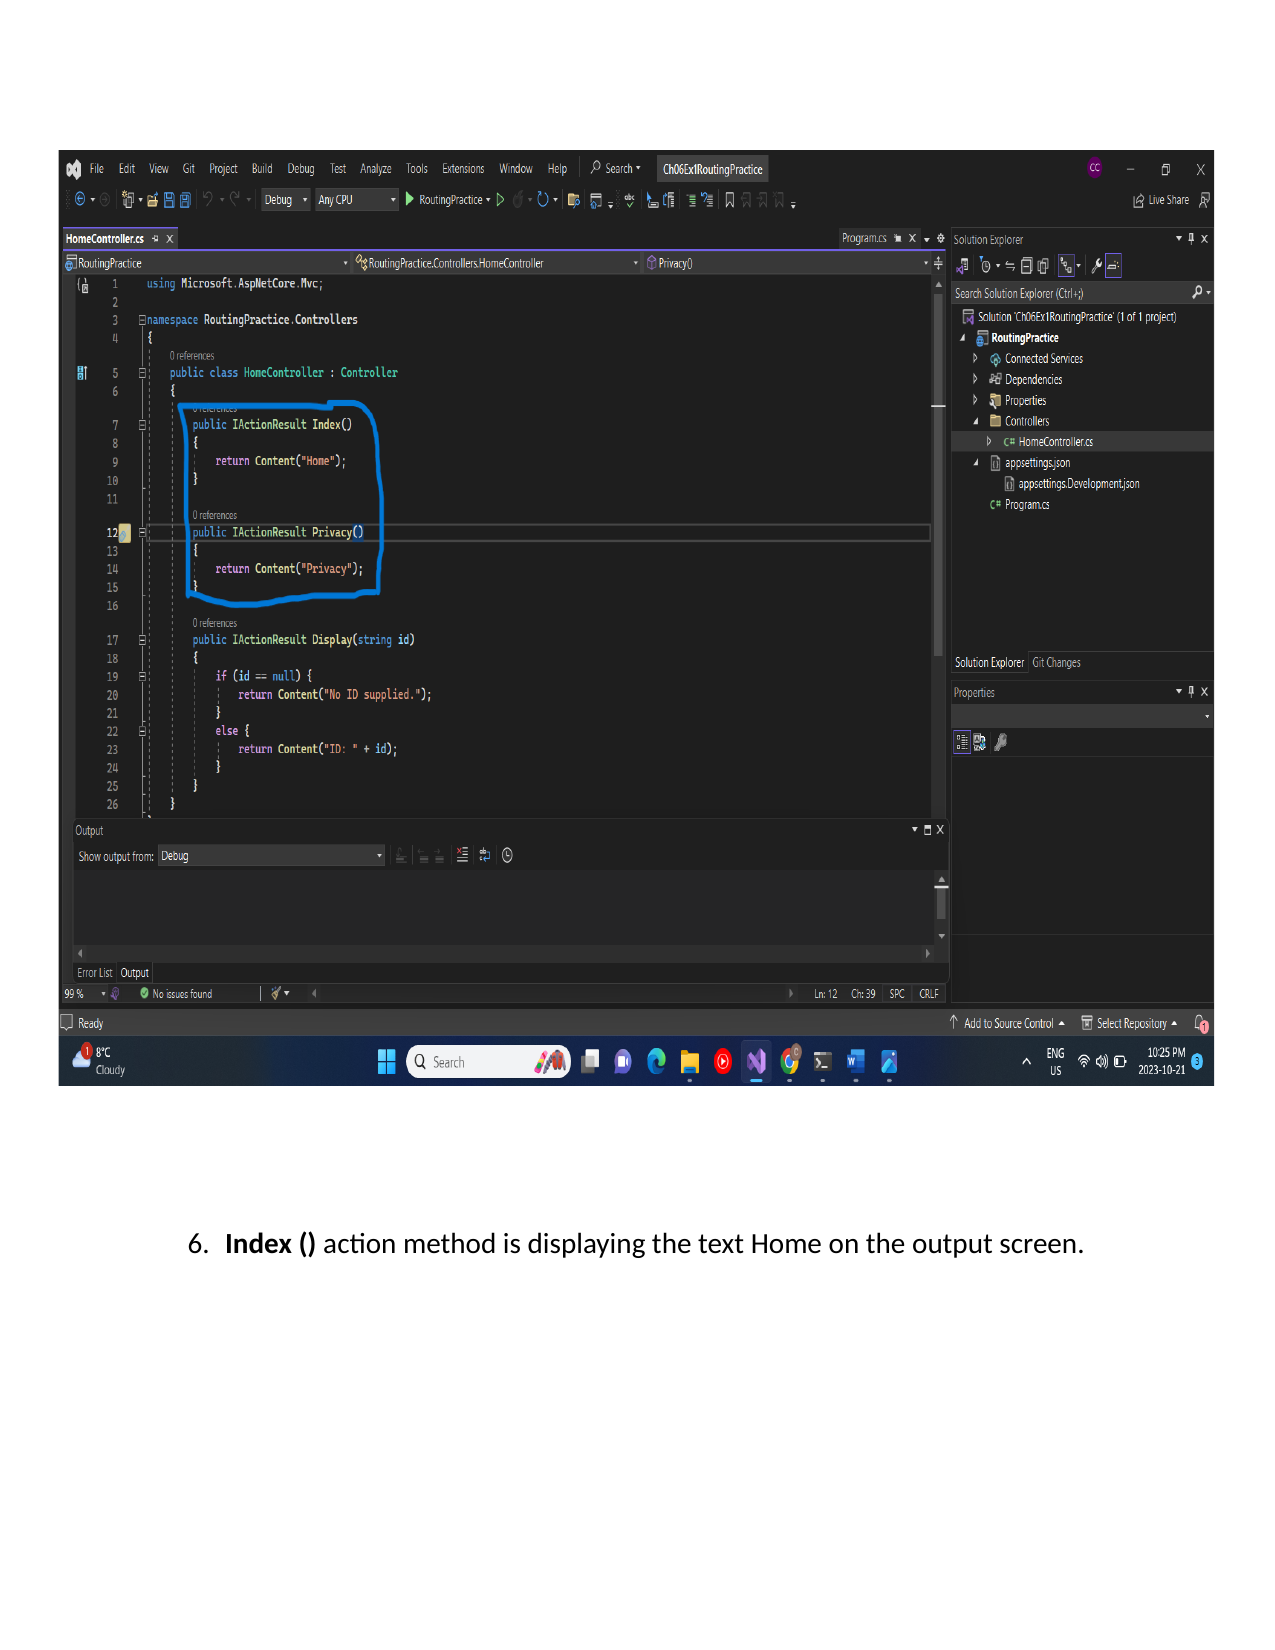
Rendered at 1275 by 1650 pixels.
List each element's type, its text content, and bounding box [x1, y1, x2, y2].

list Index () action method is displaying the text Home on the output screen. [187, 1225, 1125, 1261]
picture [57, 150, 1213, 1083]
